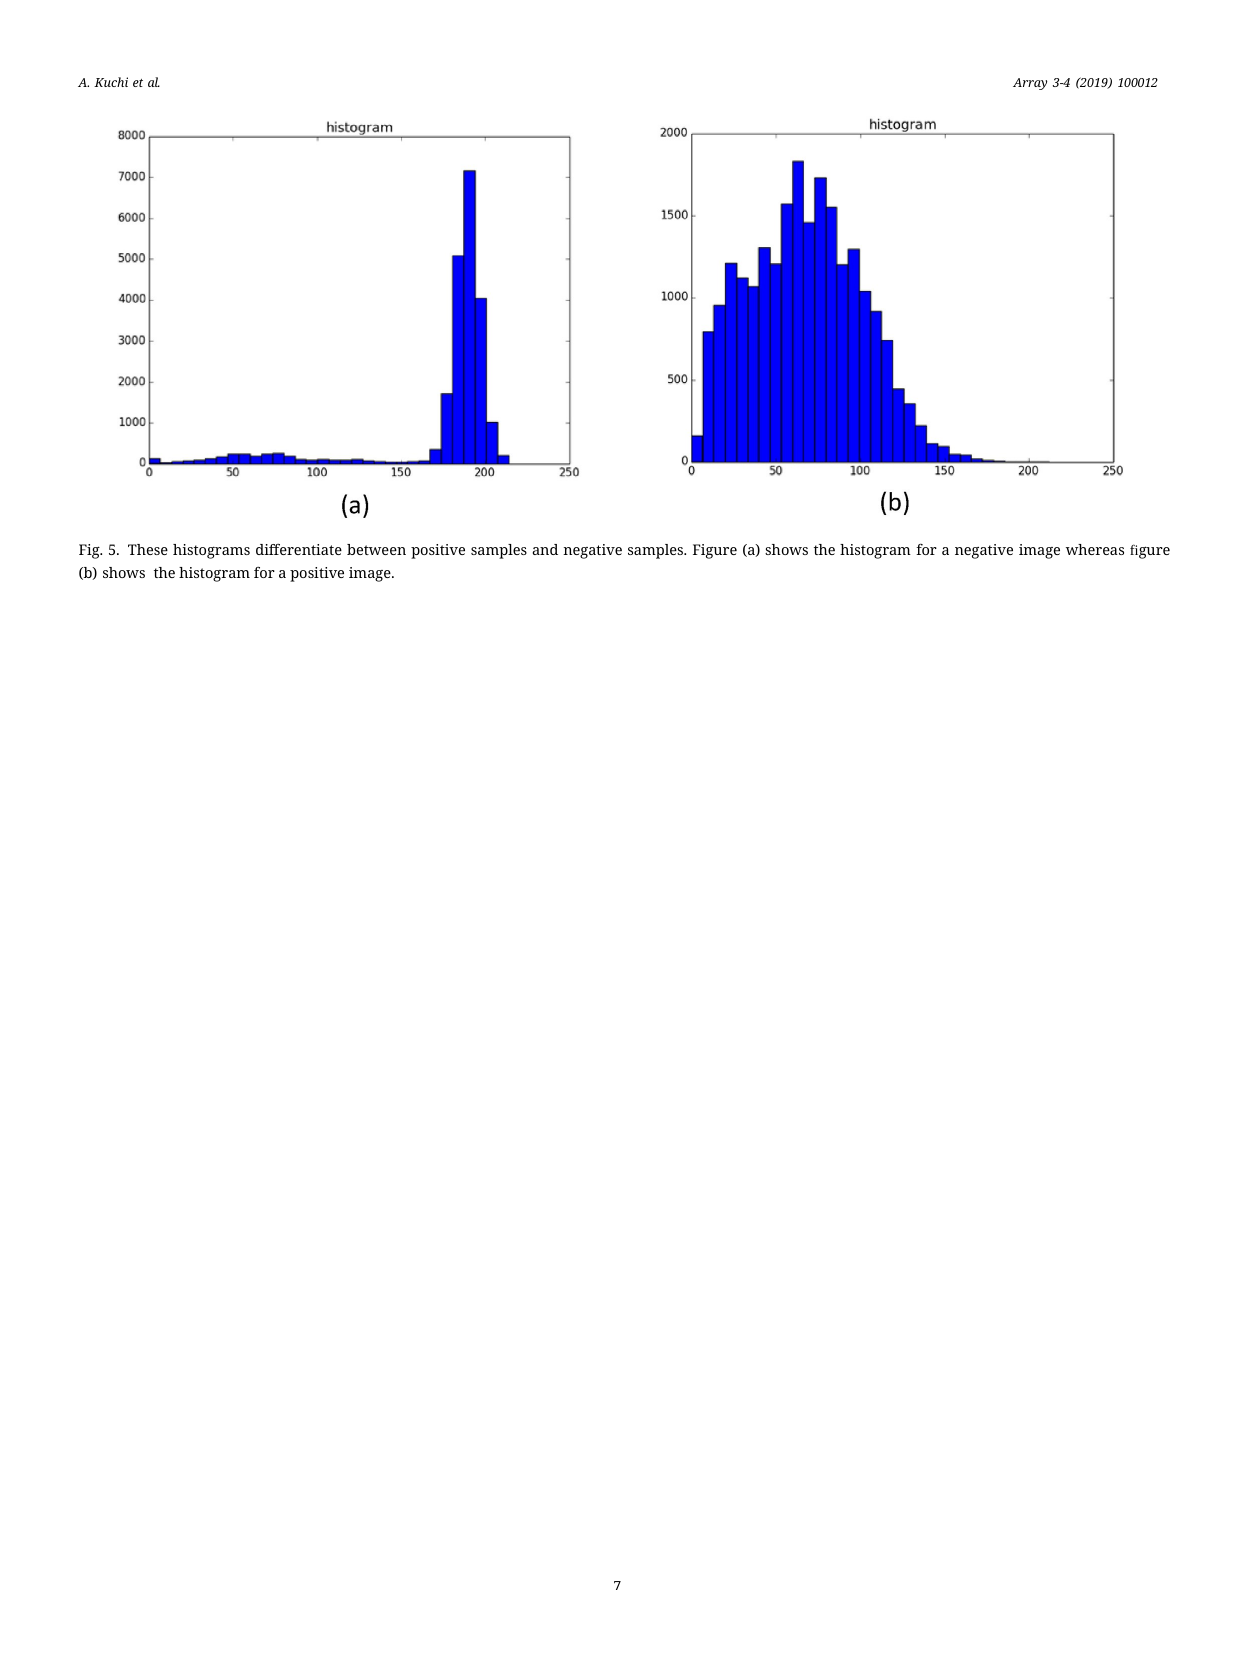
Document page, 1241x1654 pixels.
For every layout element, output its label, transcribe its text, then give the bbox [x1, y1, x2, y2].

picture [117, 116, 1125, 519]
text Fig. 5. These histograms differentiate between positive samples and negative samples. Figure (a) shows the histogram for a negative image whereas figure (b) shows the histogram for a positive image. [78, 539, 1173, 583]
